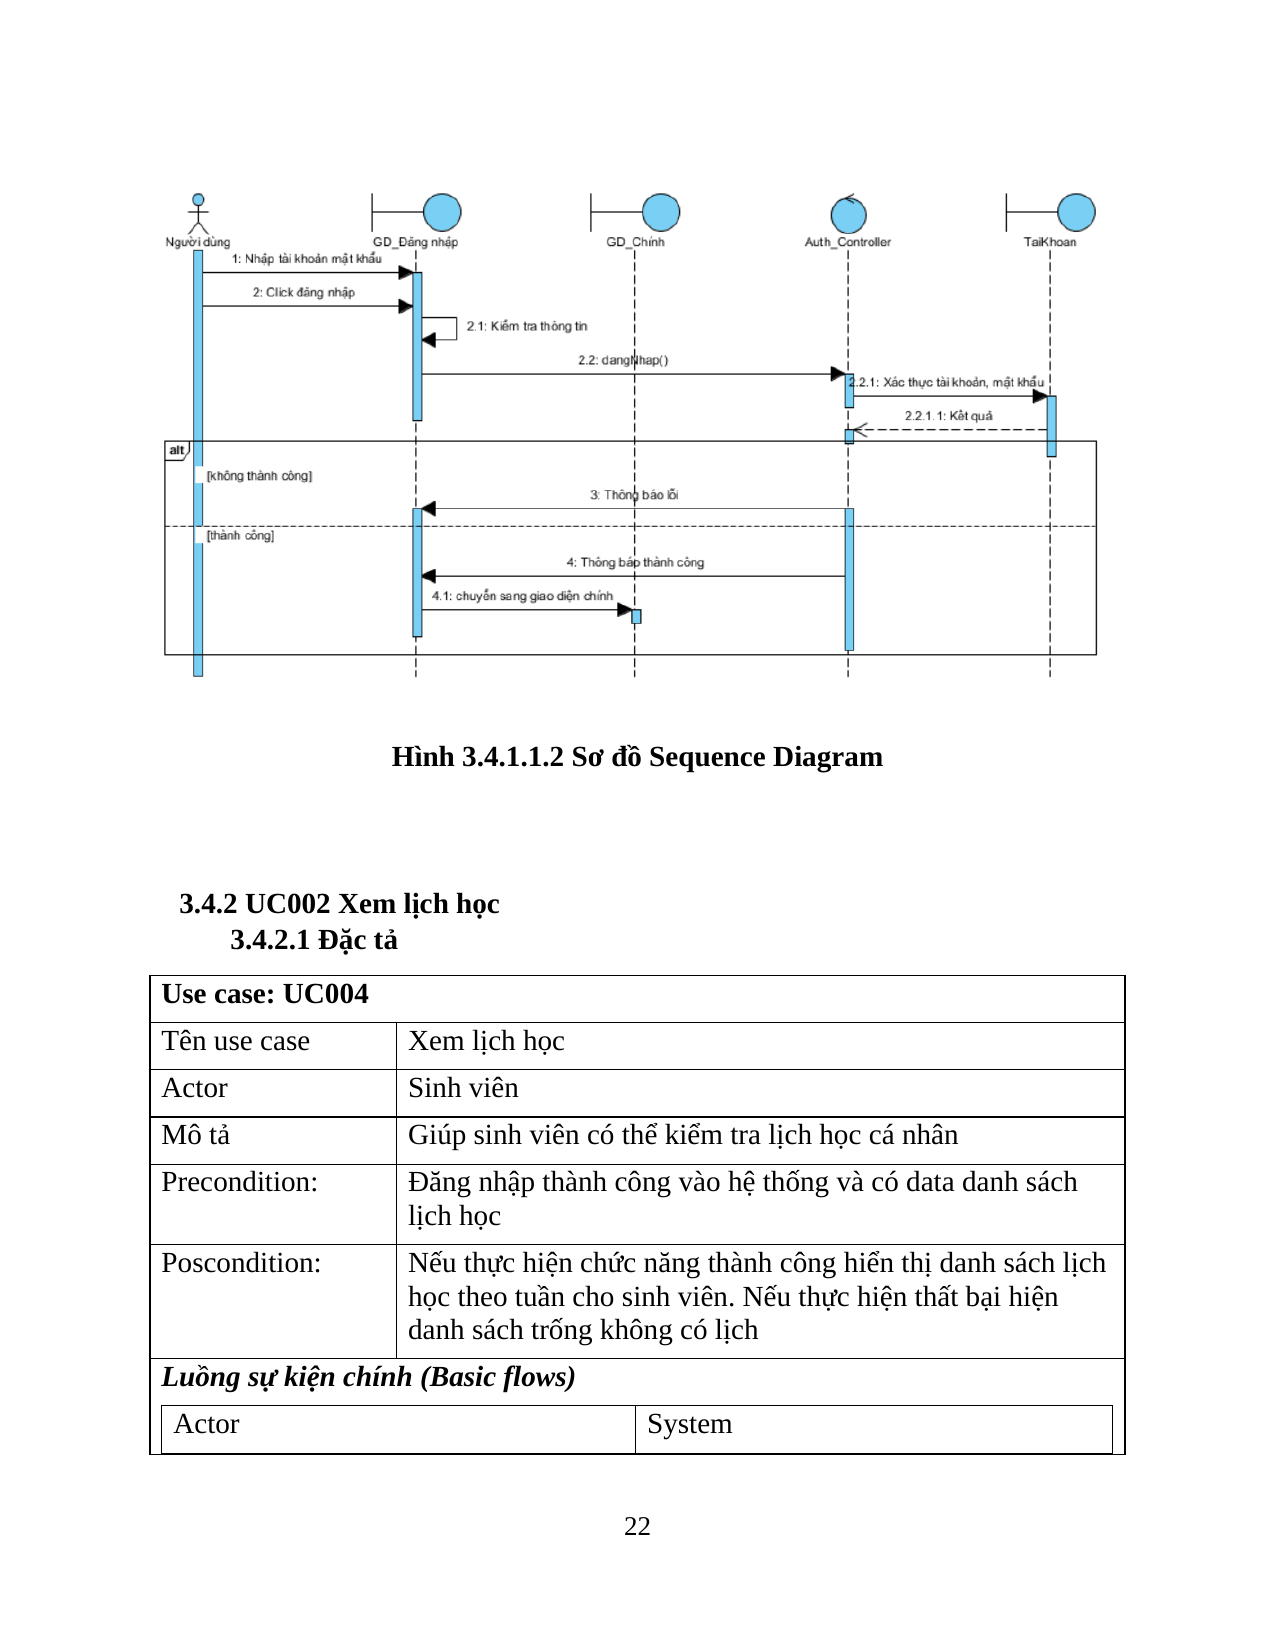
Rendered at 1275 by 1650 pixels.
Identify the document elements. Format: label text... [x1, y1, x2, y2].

table_header Use case: UC004 [151, 976, 1124, 1022]
table_cell Actor [151, 1070, 396, 1116]
table_cell Xem lịch học [397, 1023, 1124, 1069]
table_cell Sinh viên [397, 1070, 1124, 1116]
table_cell Tên use case [151, 1023, 396, 1069]
table_cell Nếu thực hiện chức năng thành công hiển thị danh sách lịch học theo tuần cho sinh viên. Nếu thực hiện thất bại hiện danh sách trống không có lịch [397, 1245, 1124, 1358]
table_cell Poscondition: [151, 1245, 396, 1358]
table_cell Giúp sinh viên có thể kiểm tra lịch học cá nhân [397, 1118, 1124, 1163]
text 3.4.2.1 Đặc tả [150, 922, 1125, 956]
picture [150, 180, 1197, 721]
table_cell Luồng sự kiện chính (Basic flows) [151, 1359, 1124, 1453]
text Hình 3.4.1.1.2 Sơ đồ Sequence Diagram [150, 739, 1125, 773]
table_cell Mô tả [151, 1118, 396, 1163]
table_cell Đăng nhập thành công vào hệ thống và có data danh sách lịch học [397, 1165, 1124, 1244]
subtitle 3.4.2 UC002 Xem lịch học [150, 886, 1125, 920]
table_cell Precondition: [151, 1165, 396, 1244]
